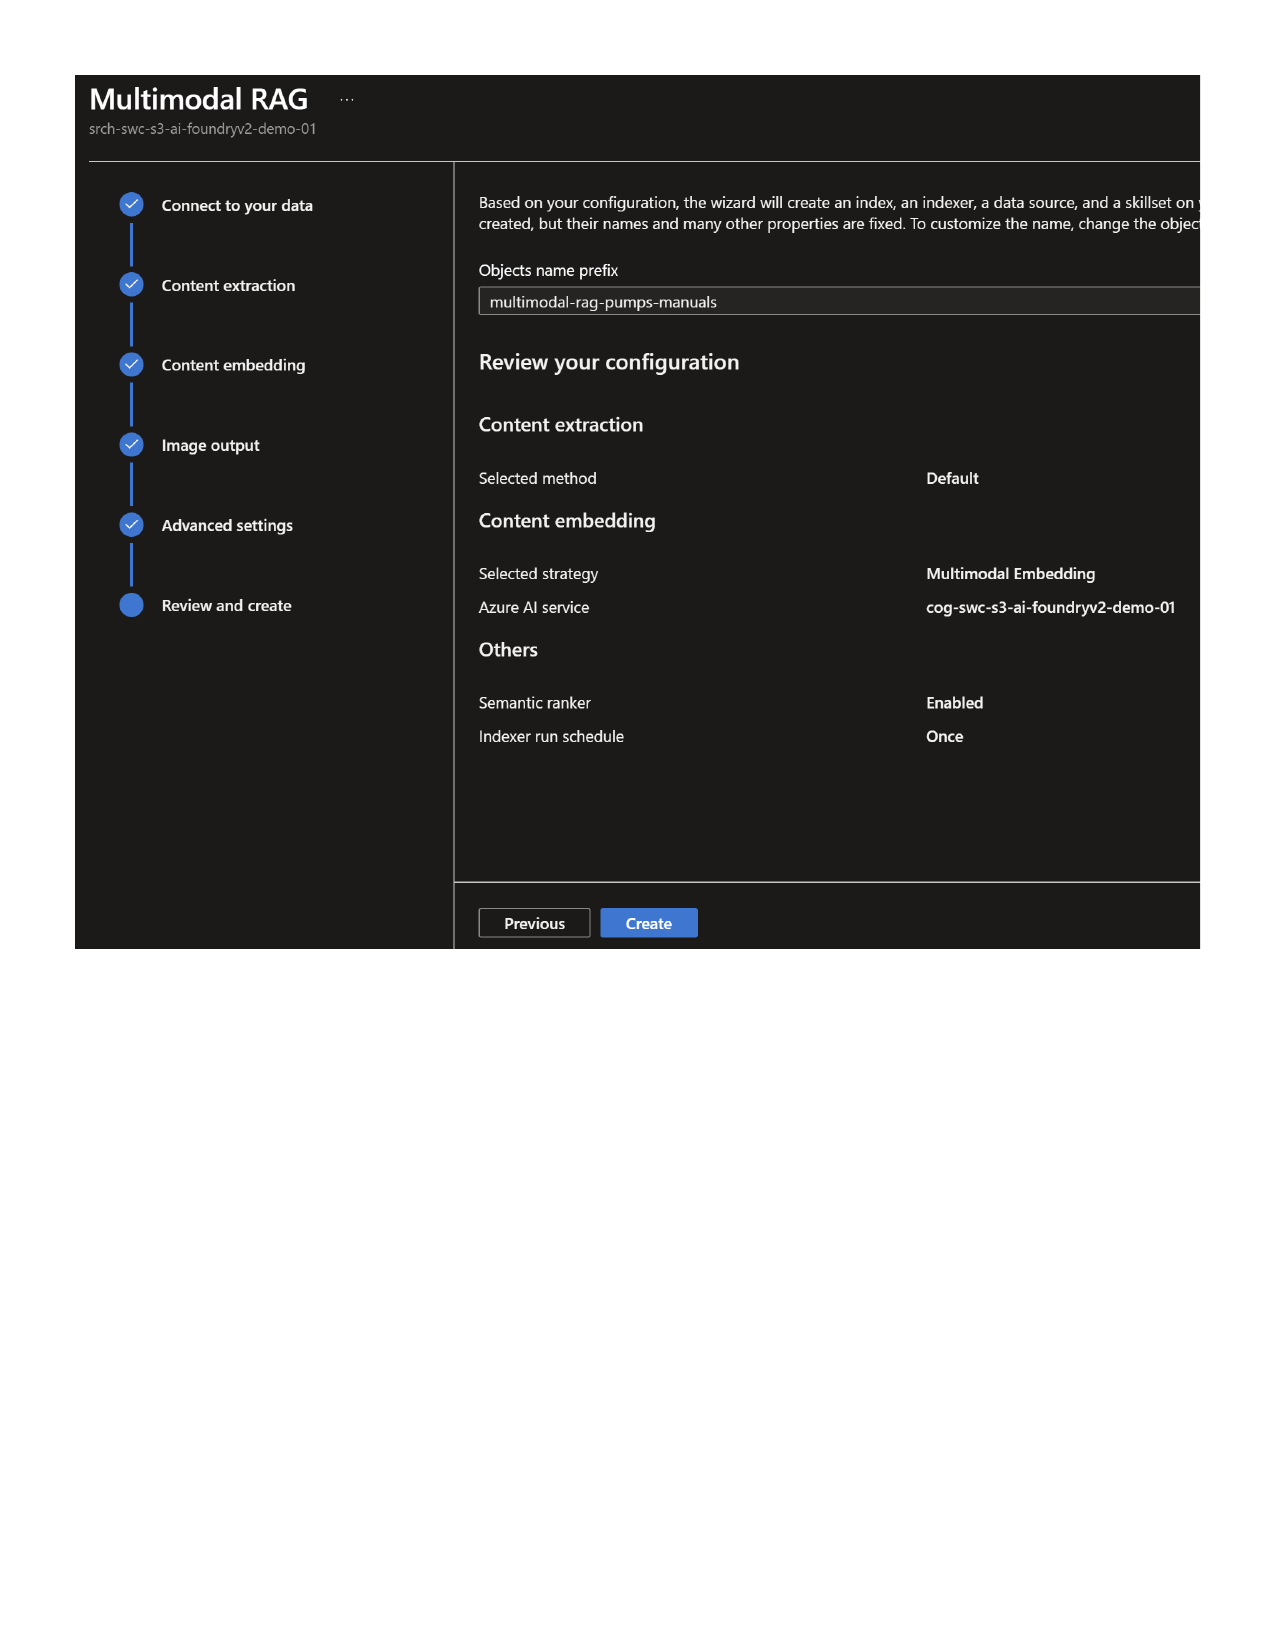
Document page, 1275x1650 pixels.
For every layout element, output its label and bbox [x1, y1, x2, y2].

picture [75, 75, 1200, 949]
